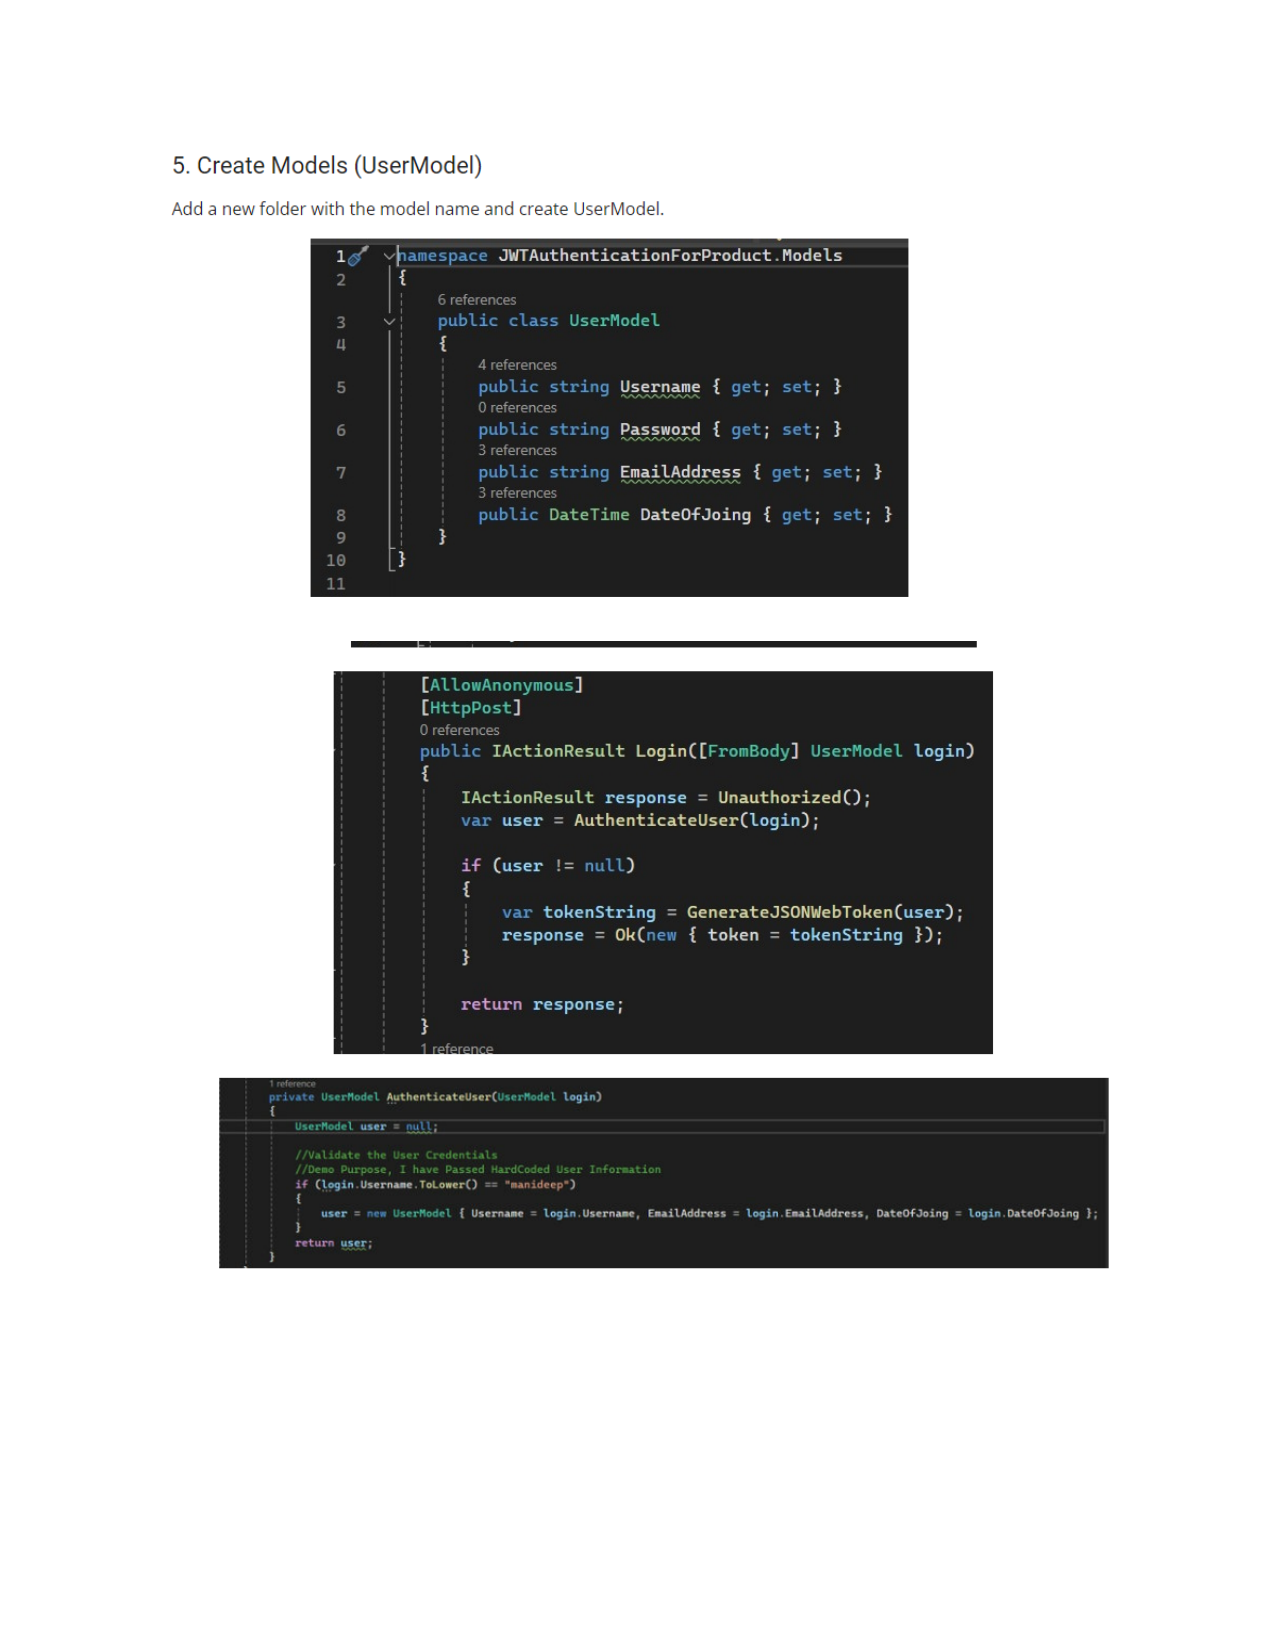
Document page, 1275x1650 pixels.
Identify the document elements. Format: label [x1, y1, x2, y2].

picture [150, 641, 1125, 1278]
picture [150, 150, 951, 613]
